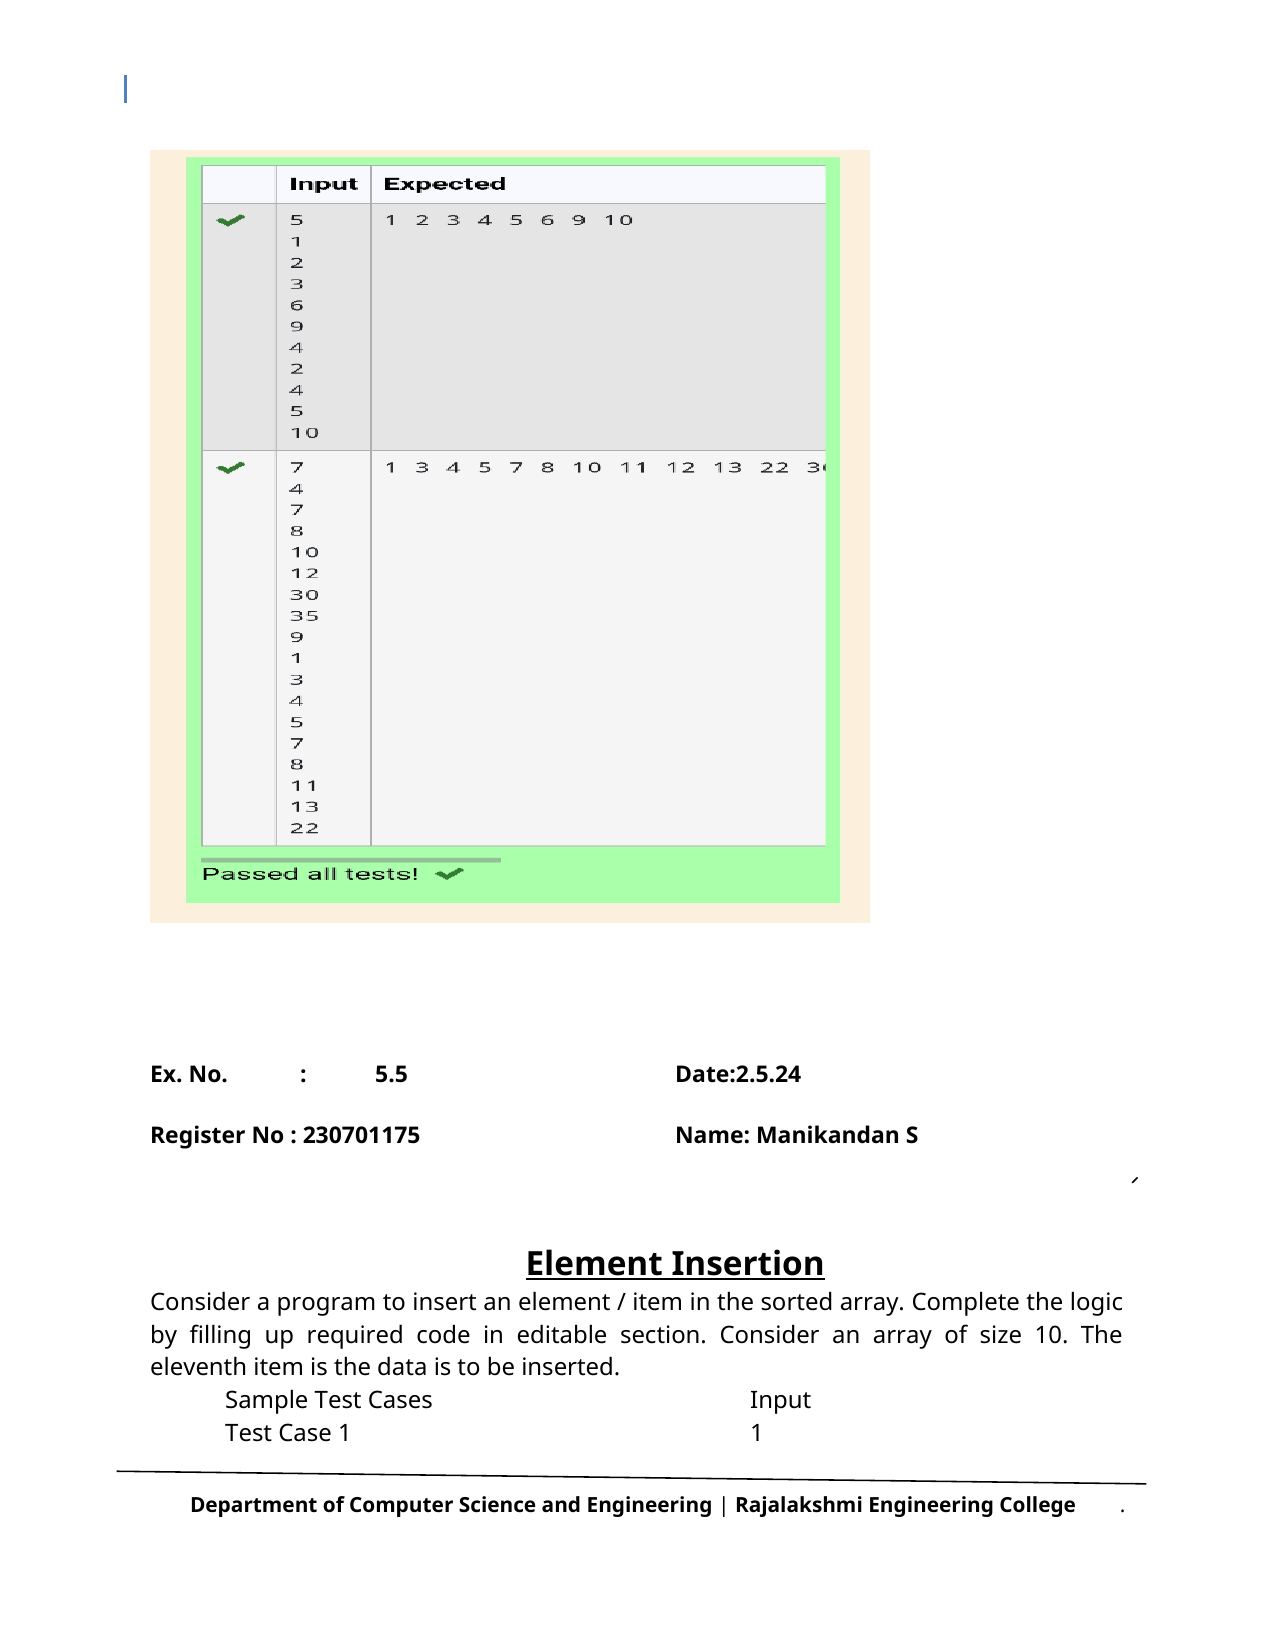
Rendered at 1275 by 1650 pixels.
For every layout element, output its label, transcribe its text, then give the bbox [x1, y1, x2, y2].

picture [150, 150, 871, 923]
text 1 [750, 1415, 1125, 1448]
text Sample Test Cases [225, 1383, 600, 1415]
text Input [750, 1383, 1125, 1415]
text Test Case 1 [225, 1415, 600, 1448]
text Element Insertion [225, 1239, 1125, 1285]
text Register No : 230701175 Name: Manikandan S [150, 1119, 1125, 1150]
text Ex. No. : 5.5 Date:2.5.24 [150, 1058, 1125, 1089]
text Consider a program to insert an element / item in the sorted array. Complete the logic by filling up required code in editable section. Consider an array of size 10. The eleventh item is the data is to be inserted. [150, 1285, 1125, 1383]
